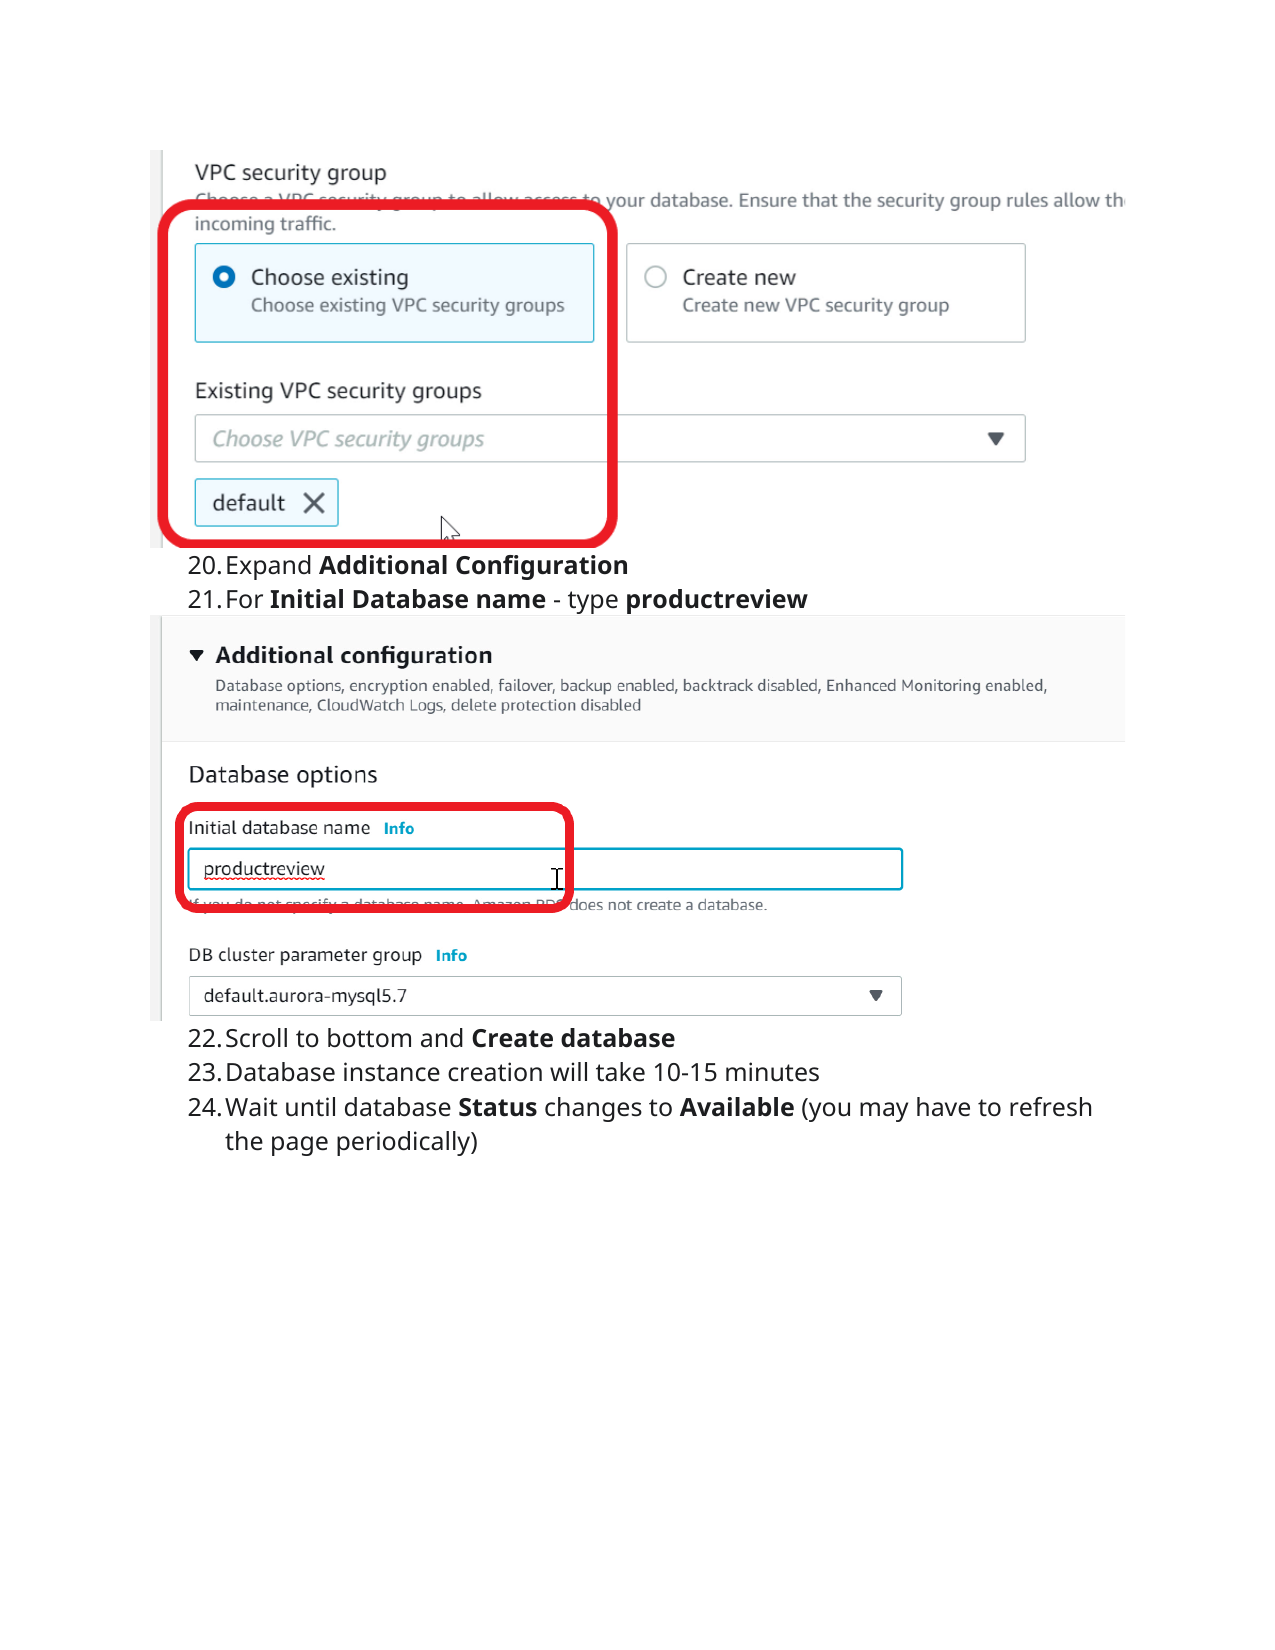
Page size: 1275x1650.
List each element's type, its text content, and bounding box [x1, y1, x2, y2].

list For Initial Database name - type productreview [187, 582, 1125, 615]
list Scroll to bottom and Create database [187, 1021, 1125, 1055]
picture [150, 615, 1125, 1021]
picture [150, 150, 1125, 548]
list Expand Additional Configuration [187, 548, 1125, 582]
list Database instance creation will take 10-15 minutes [187, 1055, 1125, 1089]
list Wait until database Status changes to Available (you may have to refresh the page periodically) [187, 1089, 1125, 1157]
